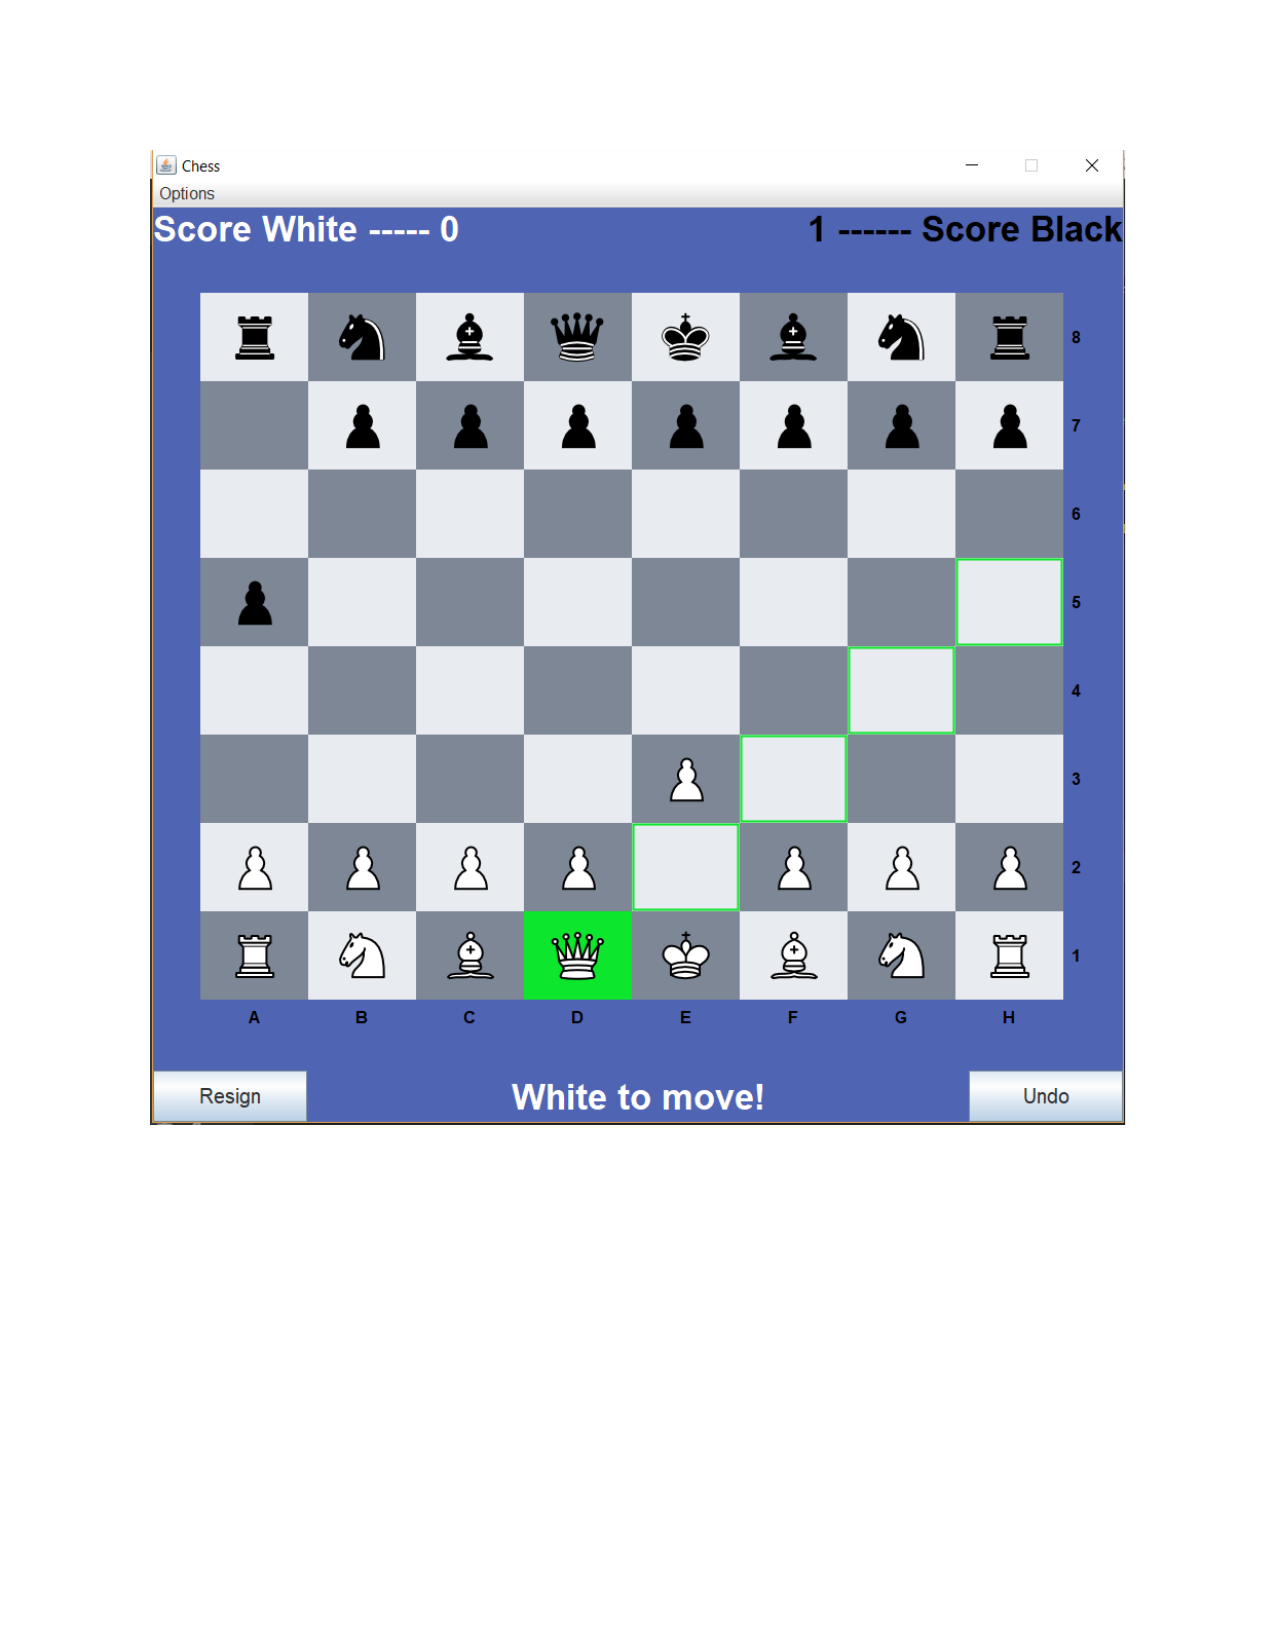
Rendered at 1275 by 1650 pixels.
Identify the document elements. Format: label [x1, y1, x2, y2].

picture [150, 150, 1125, 1125]
